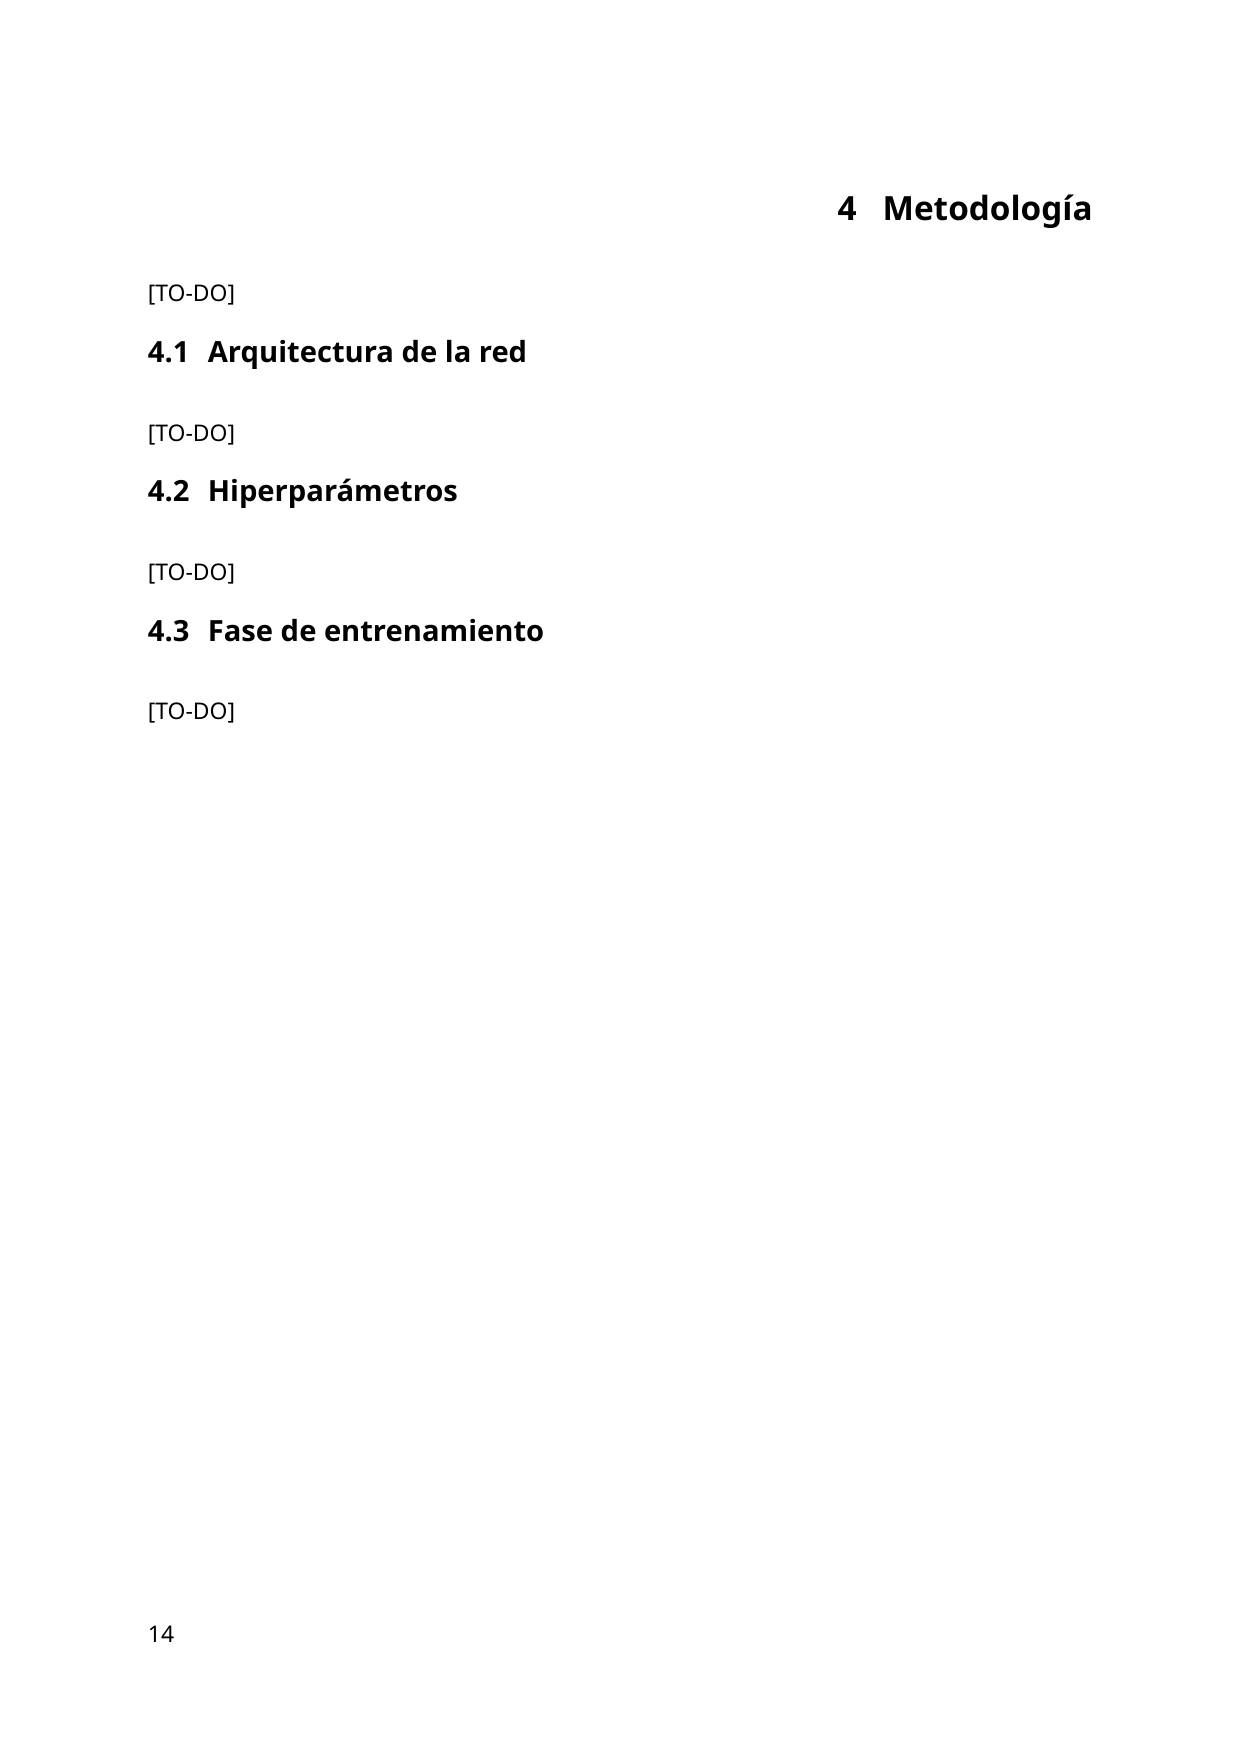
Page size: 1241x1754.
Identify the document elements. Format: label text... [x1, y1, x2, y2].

subtitle Fase de entrenamiento [148, 610, 1092, 649]
text [TO-DO] [148, 695, 1092, 726]
text [TO-DO] [148, 277, 1092, 308]
subtitle Metodología [148, 185, 1092, 231]
subtitle Hiperparámetros [148, 471, 1092, 510]
text [TO-DO] [148, 556, 1092, 587]
subtitle Arquitectura de la red [148, 331, 1092, 371]
text [TO-DO] [148, 416, 1092, 448]
